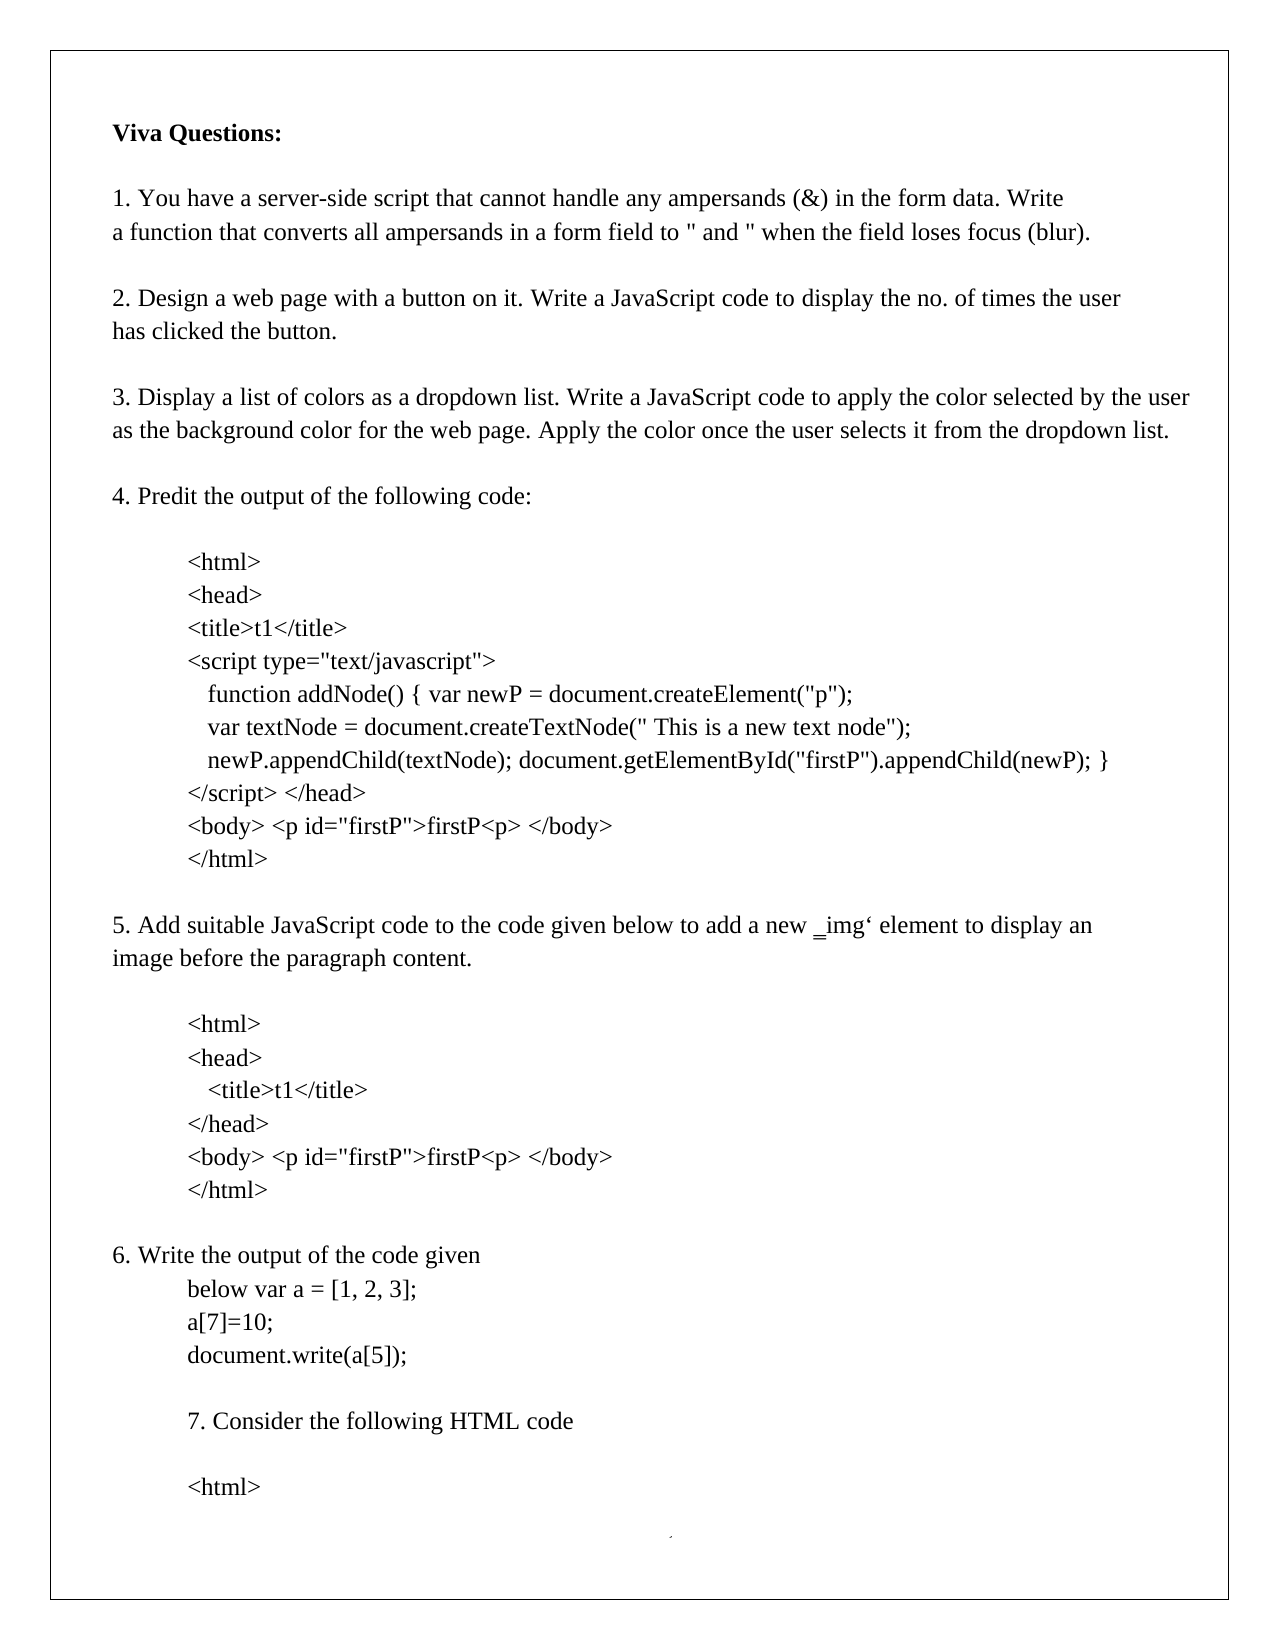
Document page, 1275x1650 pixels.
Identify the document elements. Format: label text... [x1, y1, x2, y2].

text <html> [187, 1472, 1228, 1501]
list Design a web page with a button on it. Write a JavaScript code to display the no. of times the user has clicked the button. [112, 283, 1156, 344]
list Predit the output of the following code: [112, 481, 1228, 510]
text <body> <p id="firstP">firstP<p> </body> [187, 811, 1228, 840]
text </html> [187, 844, 1228, 873]
text <head> [187, 1043, 1228, 1071]
text <html> [187, 547, 1228, 576]
text var textNode = document.createTextNode(" This is a new text node"); newP.appendChild(textNode); document.getElementById("firstP").appendChild(newP); } [207, 712, 1158, 774]
text <title>t1</title> [187, 613, 1228, 642]
text </script> </head> [187, 779, 1228, 807]
text <head> [187, 580, 1228, 609]
subtitle Viva Questions: [112, 118, 1228, 146]
list Write the output of the code given below var a = [1, 2, 3]; [112, 1241, 546, 1302]
text <title>t1</title> [207, 1076, 1228, 1104]
text document.write(a[5]); [187, 1340, 1228, 1369]
text a[7]=10; [187, 1307, 1228, 1336]
text <html> [187, 1009, 1228, 1038]
text function addNode() { var newP = document.createElement("p"); [207, 679, 1228, 708]
list Display a list of colors as a dropdown list. Write a JavaScript code to apply the color selected by the user as the background color for the web page. Apply the color once the user selects it from the dropdown list. [112, 382, 1213, 443]
list You have a server-side script that cannot handle any ampersands (&) in the form data. Write [112, 183, 1228, 212]
text </head> [187, 1109, 1228, 1137]
text <body> <p id="firstP">firstP<p> </body> [187, 1142, 1228, 1170]
text </html> [187, 1175, 1228, 1203]
text <script type="text/javascript"> [187, 646, 1228, 675]
list Add suitable JavaScript code to the code given below to add a new ‗img‘ element to display an image before the paragraph content. [112, 910, 1154, 972]
list Consider the following HTML code [187, 1406, 1228, 1435]
text a function that converts all ampersands in a form field to " and " when the field loses focus (blur). [112, 217, 1228, 245]
